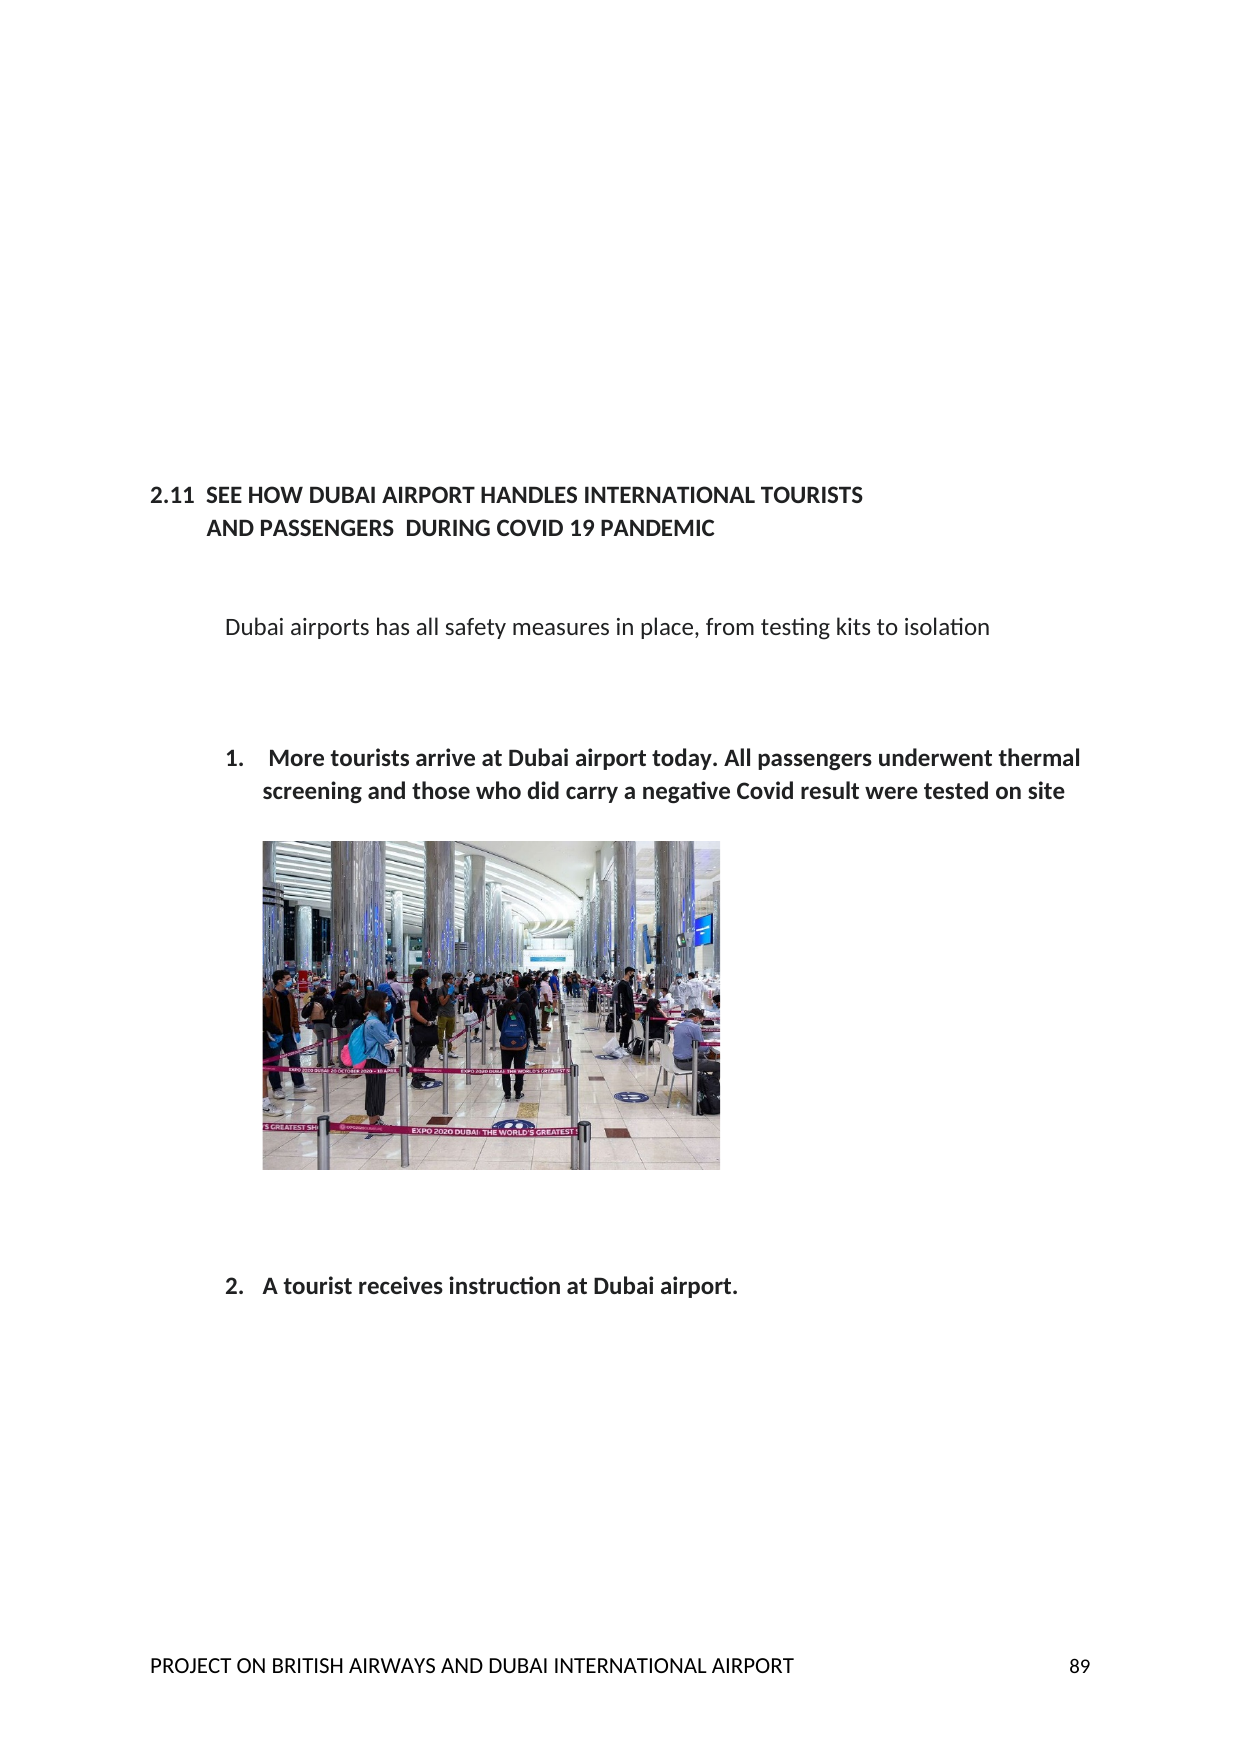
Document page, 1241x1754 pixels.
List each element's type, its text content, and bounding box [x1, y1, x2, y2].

text AND PASSENGERS DURING COVID 19 PANDEMIC [150, 512, 1090, 543]
list More tourists arrive at Dubai airport today. All passengers underwent thermal screening and those who did carry a negative Covid result were tested on site [225, 742, 1090, 806]
list Dubai airports has all safety measures in place, from testing kits to isolation [225, 611, 1090, 641]
list A tourist receives instruction at Dubai airport. [225, 1270, 1090, 1301]
text 2.11 SEE HOW DUBAI AIRPORT HANDLES INTERNATIONAL TOURISTS [150, 479, 1090, 510]
picture [262, 841, 721, 1170]
